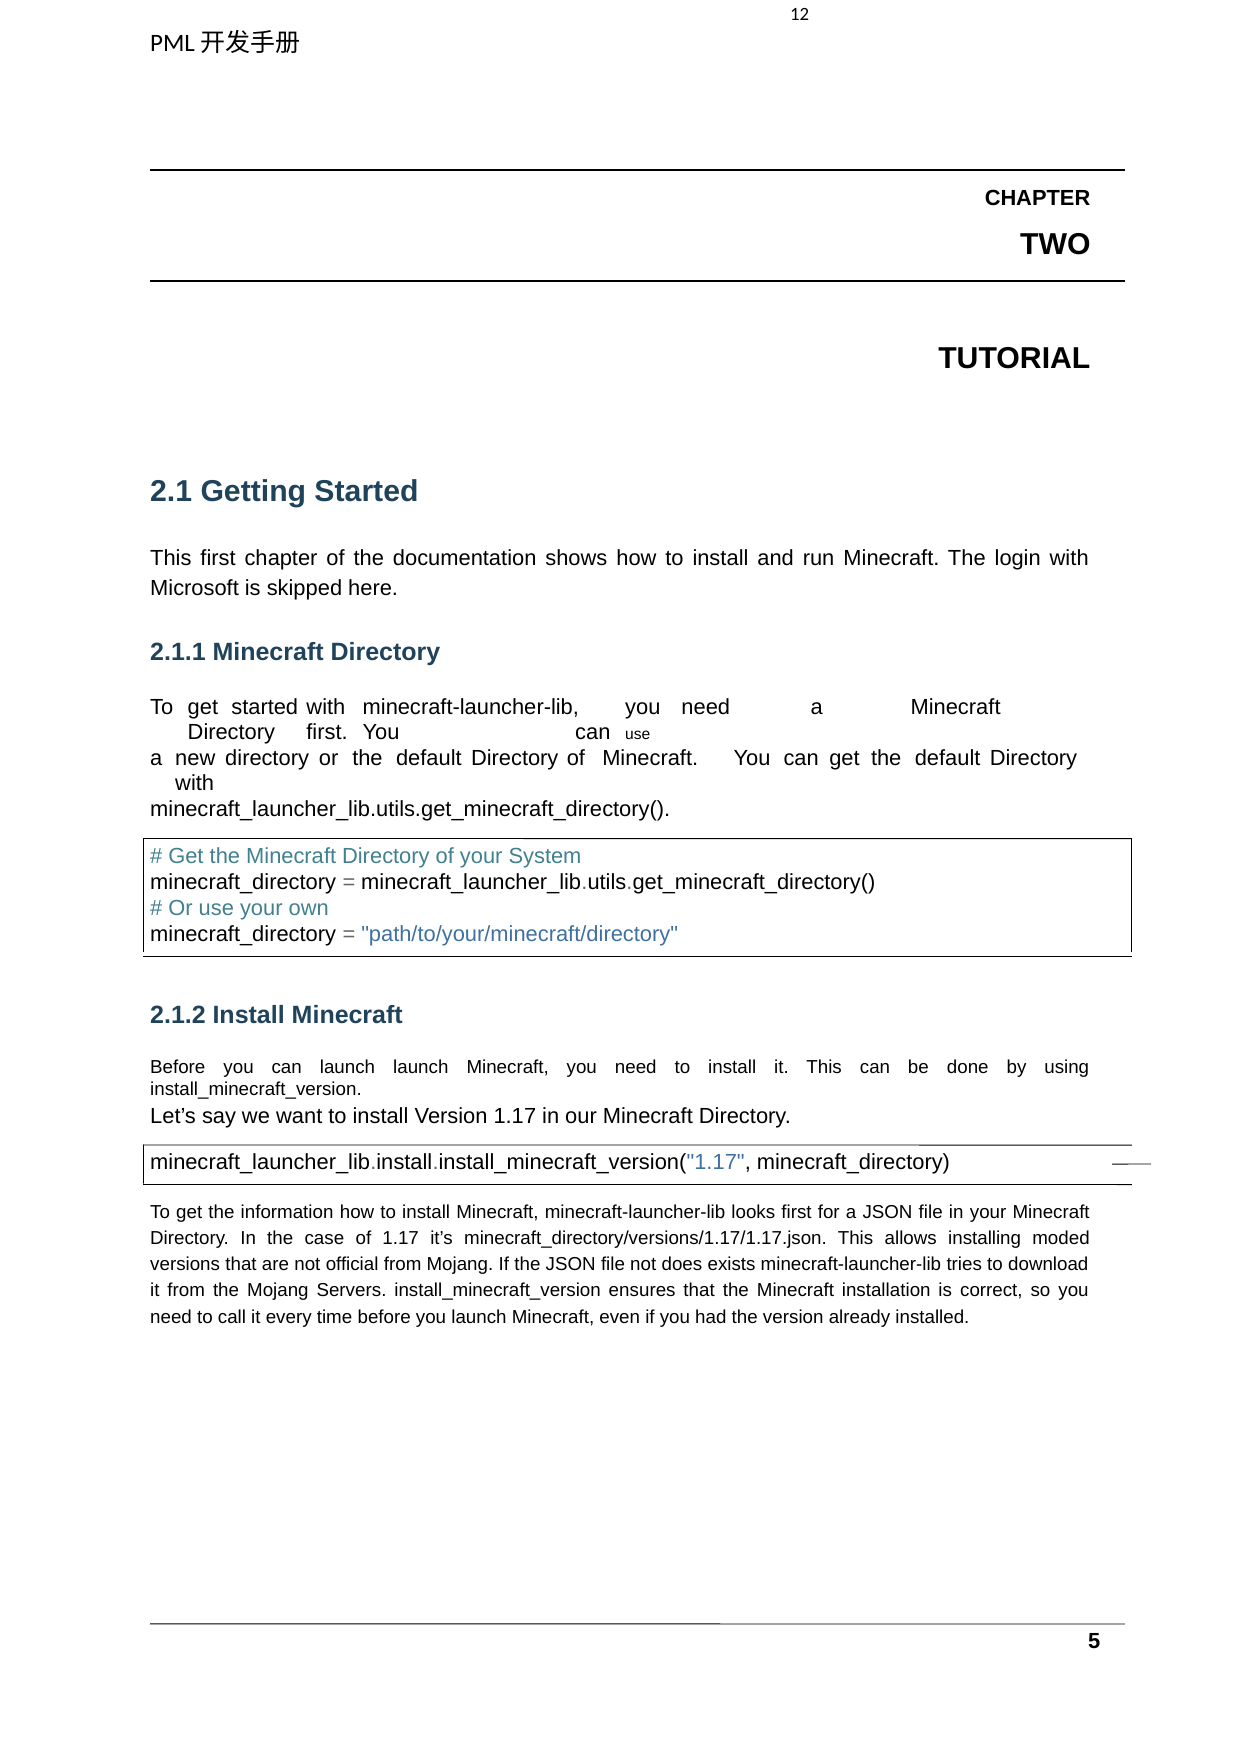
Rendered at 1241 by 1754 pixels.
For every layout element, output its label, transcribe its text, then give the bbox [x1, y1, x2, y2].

text # Or use your own [150, 895, 1090, 920]
text minecraft_directory = minecraft_launcher_lib.utils.get_minecraft_directory() [150, 869, 1090, 894]
text 2.1.2 Install Minecraft [150, 999, 1090, 1028]
text minecraft_launcher_lib.utils.get_minecraft_directory(). [150, 796, 1090, 822]
text To get the information how to install Minecraft, minecraft-launcher-lib looks first for a JSON file in your Minecraft Directory. In the case of 1.17 it’s minecraft_directory/versions/1.17/1.17.json. This allows installing moded versions that are not official from Mojang. If the JSON file not does exists minecraft-launcher-lib tries to download it from the Mojang Servers. install_minecraft_version ensures that the Minecraft installation is correct, so you need to call it every time before you launch Minecraft, even if you had the version already installed. [150, 1200, 1090, 1327]
text Before you can launch launch Minecraft, you need to install it. This can be done by using install_minecraft_version. [150, 1056, 1090, 1099]
text minecraft_launcher_lib.install.install_minecraft_version("1.17", minecraft_directory) [150, 1149, 1090, 1174]
text 2.1 Getting Started [150, 473, 1090, 507]
text # Get the Minecraft Directory of your System [150, 842, 1090, 868]
text TWO [150, 226, 1090, 260]
text To get started with minecraft-launcher-lib, you need a Minecraft Directory first. You can use [150, 693, 1090, 744]
text TUTORIAL [150, 340, 1090, 374]
text 2.1.1 Minecraft Directory [150, 637, 1090, 666]
text a new directory or the default Directory of Minecraft. You can get the default Directory with [150, 745, 1090, 795]
text minecraft_directory = "path/to/your/minecraft/directory" [150, 921, 1090, 946]
text CHAPTER [150, 185, 1090, 210]
text 5 [1088, 1628, 1115, 1653]
text This first chapter of the documentation shows how to install and run Minecraft. The login with Microsoft is skipped here. [150, 545, 1090, 600]
text Let’s say we want to install Version 1.17 in our Minecraft Directory. [150, 1103, 1090, 1128]
